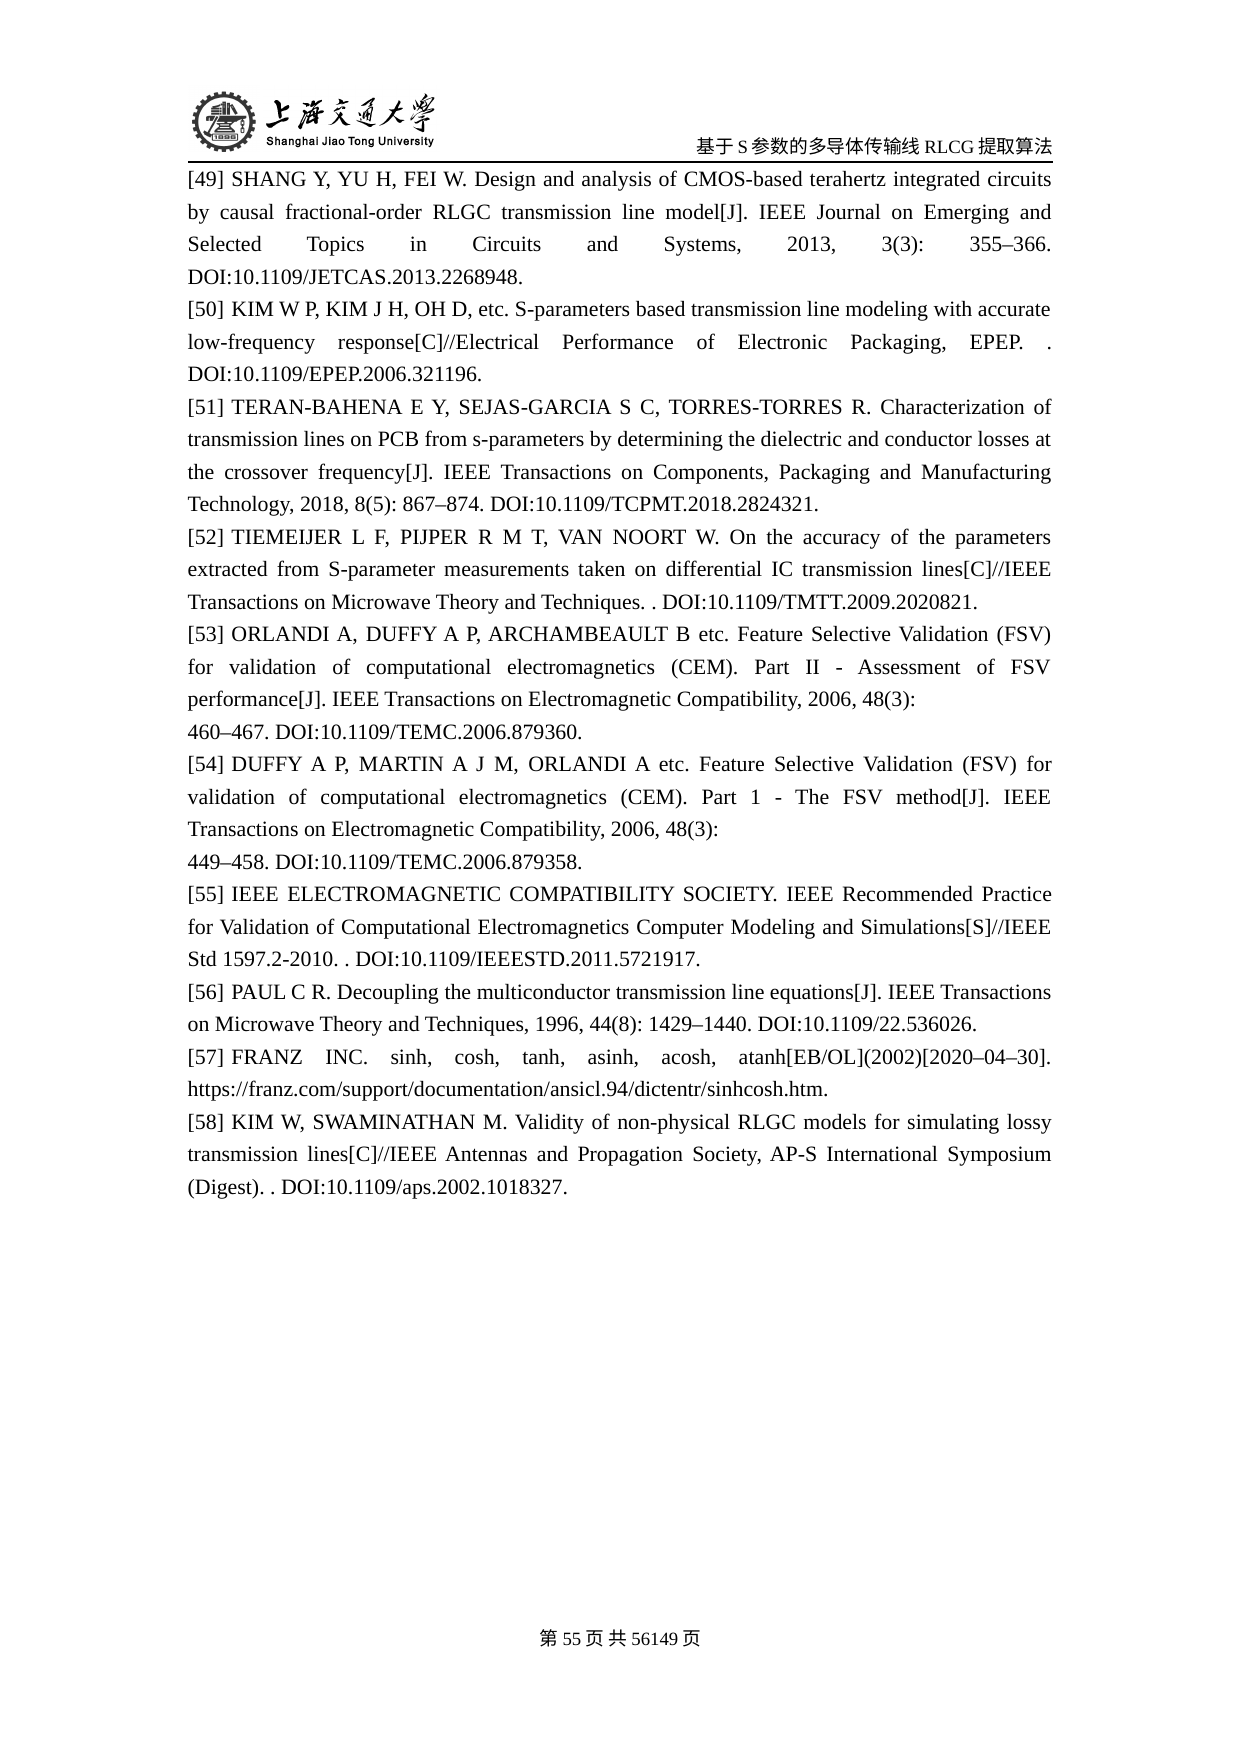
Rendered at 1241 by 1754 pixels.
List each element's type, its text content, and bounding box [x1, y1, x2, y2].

text [50] KIM W P, KIM J H, OH D, etc. S-parameters based transmission line modeling with accurate low-frequency response[C]//Electrical Performance of Electronic Packaging, EPEP. . DOI:10.1109/EPEP.2006.321196. [187, 293, 1053, 390]
text 449–458. DOI:10.1109/TEMC.2006.879358. [187, 845, 1053, 878]
text [58] KIM W, SWAMINATHAN M. Validity of non-physical RLGC models for simulating lossy transmission lines[C]//IEEE Antennas and Propagation Society, AP-S International Symposium (Digest). . DOI:10.1109/aps.2002.1018327. [187, 1105, 1053, 1203]
text [53] ORLANDI A, DUFFY A P, ARCHAMBEAULT B etc. Feature Selective Validation (FSV) for validation of computational electromagnetics (CEM). Part II - Assessment of FSV performance[J]. IEEE Transactions on Electromagnetic Compatibility, 2006, 48(3): [187, 618, 1053, 715]
text [56] PAUL C R. Decoupling the multiconductor transmission line equations[J]. IEEE Transactions on Microwave Theory and Techniques, 1996, 44(8): 1429–1440. DOI:10.1109/22.536026. [187, 975, 1053, 1040]
text [49] SHANG Y, YU H, FEI W. Design and analysis of CMOS-based terahertz integrated circuits by causal fractional-order RLGC transmission line model[J]. IEEE Journal on Emerging and Selected Topics in Circuits and Systems, 2013, 3(3): 355–366. DOI:10.1109/JETCAS.2013.2268948. [187, 163, 1053, 293]
text [55] IEEE ELECTROMAGNETIC COMPATIBILITY SOCIETY. IEEE Recommended Practice for Validation of Computational Electromagnetics Computer Modeling and Simulations[S]//IEEE Std 1597.2-2010. . DOI:10.1109/IEEESTD.2011.5721917. [187, 878, 1053, 975]
text [52] TIEMEIJER L F, PIJPER R M T, VAN NOORT W. On the accuracy of the parameters extracted from S-parameter measurements taken on differential IC transmission lines[C]//IEEE Transactions on Microwave Theory and Techniques. . DOI:10.1109/TMTT.2009.2020821. [187, 520, 1053, 618]
text [54] DUFFY A P, MARTIN A J M, ORLANDI A etc. Feature Selective Validation (FSV) for validation of computational electromagnetics (CEM). Part 1 - The FSV method[J]. IEEE Transactions on Electromagnetic Compatibility, 2006, 48(3): [187, 748, 1053, 845]
text [51] TERAN-BAHENA E Y, SEJAS-GARCIA S C, TORRES-TORRES R. Characterization of transmission lines on PCB from s-parameters by determining the dielectric and conductor losses at the crossover frequency[J]. IEEE Transactions on Components, Packaging and Manufacturing Technology, 2018, 8(5): 867–874. DOI:10.1109/TCPMT.2018.2824321. [187, 390, 1053, 520]
text 460–467. DOI:10.1109/TEMC.2006.879360. [187, 715, 1053, 748]
text [57] FRANZ INC. sinh, cosh, tanh, asinh, acosh, atanh[EB/OL](2002)[2020–04–30]. https://franz.com/support/documentation/ansicl.94/dictentr/sinhcosh.htm. [187, 1040, 1053, 1105]
